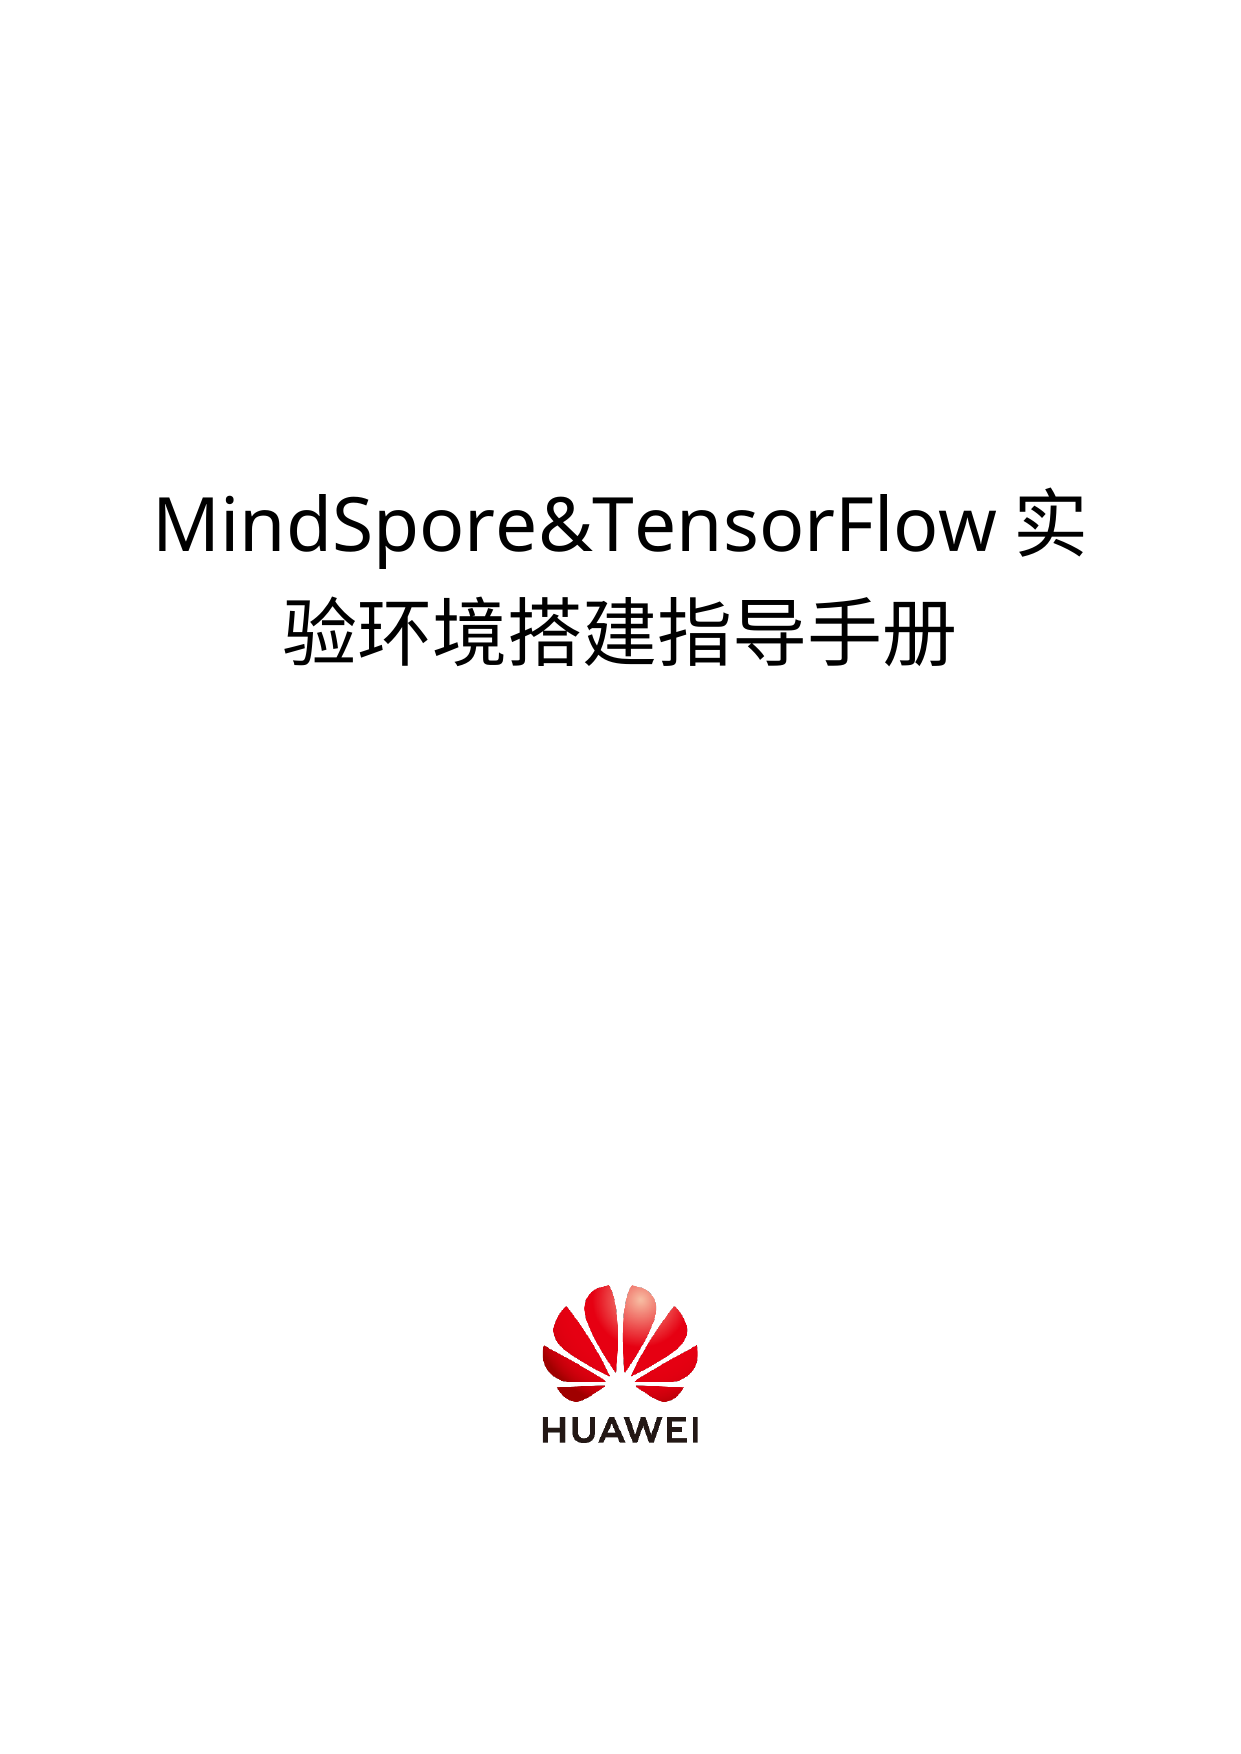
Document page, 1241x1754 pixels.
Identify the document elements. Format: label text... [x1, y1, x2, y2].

text MindSpore&TensorFlow实验环境搭建指导手册 [118, 465, 1122, 682]
picture [542, 1285, 698, 1443]
